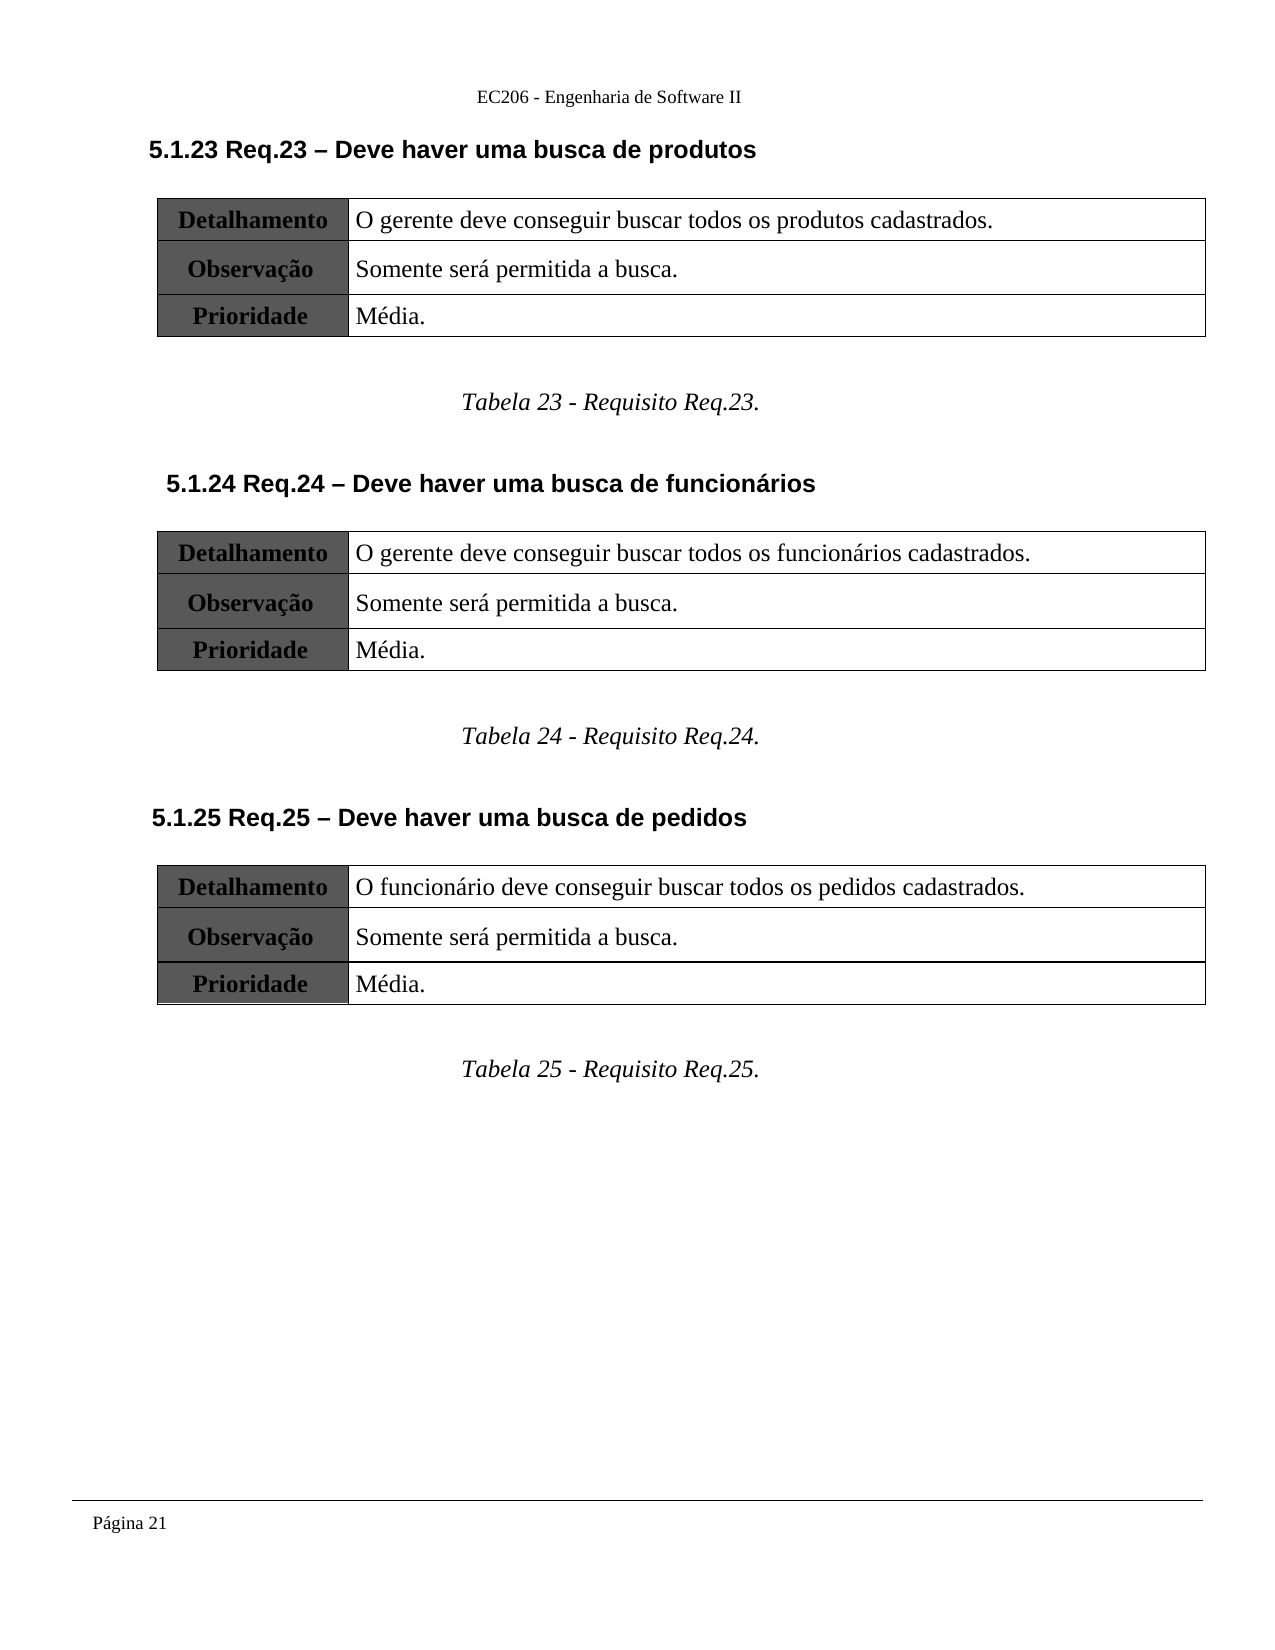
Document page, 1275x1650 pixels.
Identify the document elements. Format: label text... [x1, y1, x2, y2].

table_header O gerente deve conseguir buscar todos os funcionários cadastrados. [349, 532, 1205, 573]
table_cell Média. [349, 295, 1205, 336]
table_cell Somente será permitida a busca. [349, 574, 1205, 628]
table_header Detalhamento [158, 199, 348, 240]
table_cell Prioridade [158, 963, 348, 1003]
subtitle 5.1.23 Req.23 – Deve haver uma busca de produtos [149, 135, 1201, 164]
table_cell Somente será permitida a busca. [349, 908, 1205, 961]
subtitle 5.1.25 Req.25 – Deve haver uma busca de pedidos [104, 803, 1201, 831]
subtitle 5.1.24 Req.24 – Deve haver uma busca de funcionários [104, 469, 1201, 498]
text Tabela 25 - Requisito Req.25. [387, 1054, 1199, 1083]
table_header O gerente deve conseguir buscar todos os produtos cadastrados. [349, 199, 1205, 240]
table_cell Média. [349, 629, 1205, 670]
table_cell Observação [158, 908, 348, 961]
table_header O funcionário deve conseguir buscar todos os pedidos cadastrados. [349, 866, 1205, 907]
table_header Detalhamento [158, 866, 348, 907]
table_cell Somente será permitida a busca. [349, 241, 1205, 294]
text Tabela 24 - Requisito Req.24. [387, 721, 1199, 750]
text Tabela 23 - Requisito Req.23. [387, 387, 1199, 416]
table_cell Prioridade [158, 629, 348, 670]
table_cell Observação [158, 574, 348, 628]
table_cell Prioridade [158, 295, 348, 336]
table_cell Observação [158, 241, 348, 294]
table_header Detalhamento [158, 532, 348, 573]
table_cell Média. [349, 963, 1205, 1003]
